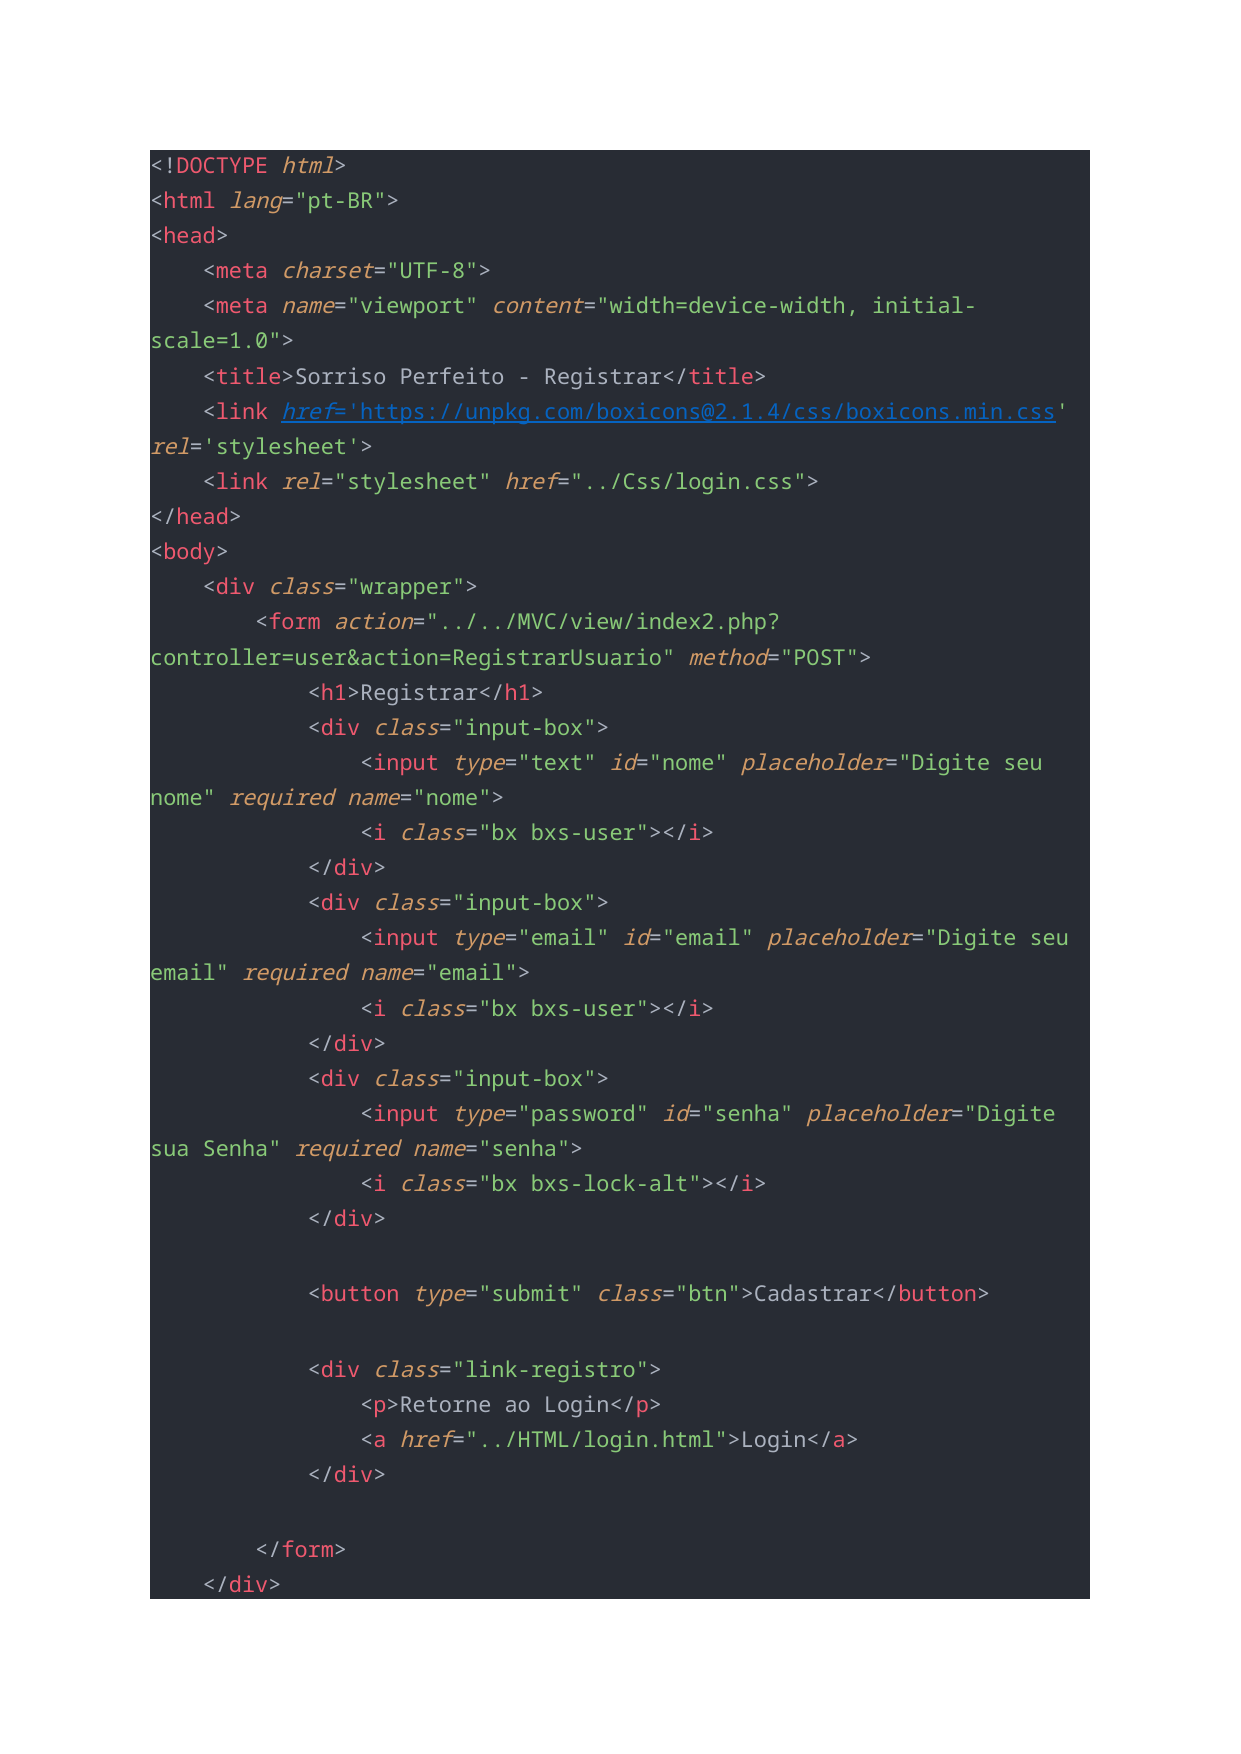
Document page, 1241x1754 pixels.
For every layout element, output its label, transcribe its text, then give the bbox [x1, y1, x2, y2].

text <input type="text" id="nome" placeholder="Digite seu nome" required name="nome"> [150, 747, 1090, 812]
text <!DOCTYPE html> [150, 150, 1090, 180]
text </form> [150, 1534, 1090, 1564]
text <link href='https://unpkg.com/boxicons@2.1.4/css/boxicons.min.css' rel='stylesheet'> [150, 396, 1090, 461]
text <p>Retorne ao Login</p> [150, 1389, 1090, 1418]
text <div class="wrapper"> [150, 571, 1090, 601]
text </div> [150, 1569, 1090, 1599]
text <h1>Registrar</h1> [150, 677, 1090, 706]
text <div class="link-registro"> [150, 1353, 1090, 1383]
text </div> [150, 1203, 1090, 1233]
text <link rel="stylesheet" href="../Css/login.css"> [150, 466, 1090, 496]
text <meta name="viewport" content="width=device-width, initial-scale=1.0"> [150, 290, 1090, 355]
text <button type="submit" class="btn">Cadastrar</button> [150, 1278, 1090, 1308]
text </div> [150, 852, 1090, 882]
text <i class="bx bxs-user"></i> [150, 817, 1090, 847]
text <i class="bx bxs-user"></i> [150, 992, 1090, 1022]
text </div> [150, 1459, 1090, 1489]
text <form action="../../MVC/view/index2.php?controller=user&action=RegistrarUsuario" method="POST"> [150, 606, 1090, 671]
text </head> [150, 501, 1090, 531]
text <i class="bx bxs-lock-alt"></i> [150, 1168, 1090, 1198]
text <a href="../HTML/login.html">Login</a> [150, 1424, 1090, 1453]
text <div class="input-box"> [150, 887, 1090, 917]
text <body> [150, 536, 1090, 566]
text <div class="input-box"> [150, 1063, 1090, 1092]
text <title>Sorriso Perfeito - Registrar</title> [150, 361, 1090, 390]
text <input type="email" id="email" placeholder="Digite seu email" required name="email"> [150, 922, 1090, 987]
text </div> [150, 1028, 1090, 1057]
text <html lang="pt-BR"> [150, 185, 1090, 215]
text <input type="password" id="senha" placeholder="Digite sua Senha" required name="senha"> [150, 1098, 1090, 1163]
text <meta charset="UTF-8"> [150, 255, 1090, 285]
text <div class="input-box"> [150, 712, 1090, 741]
text <head> [150, 220, 1090, 250]
